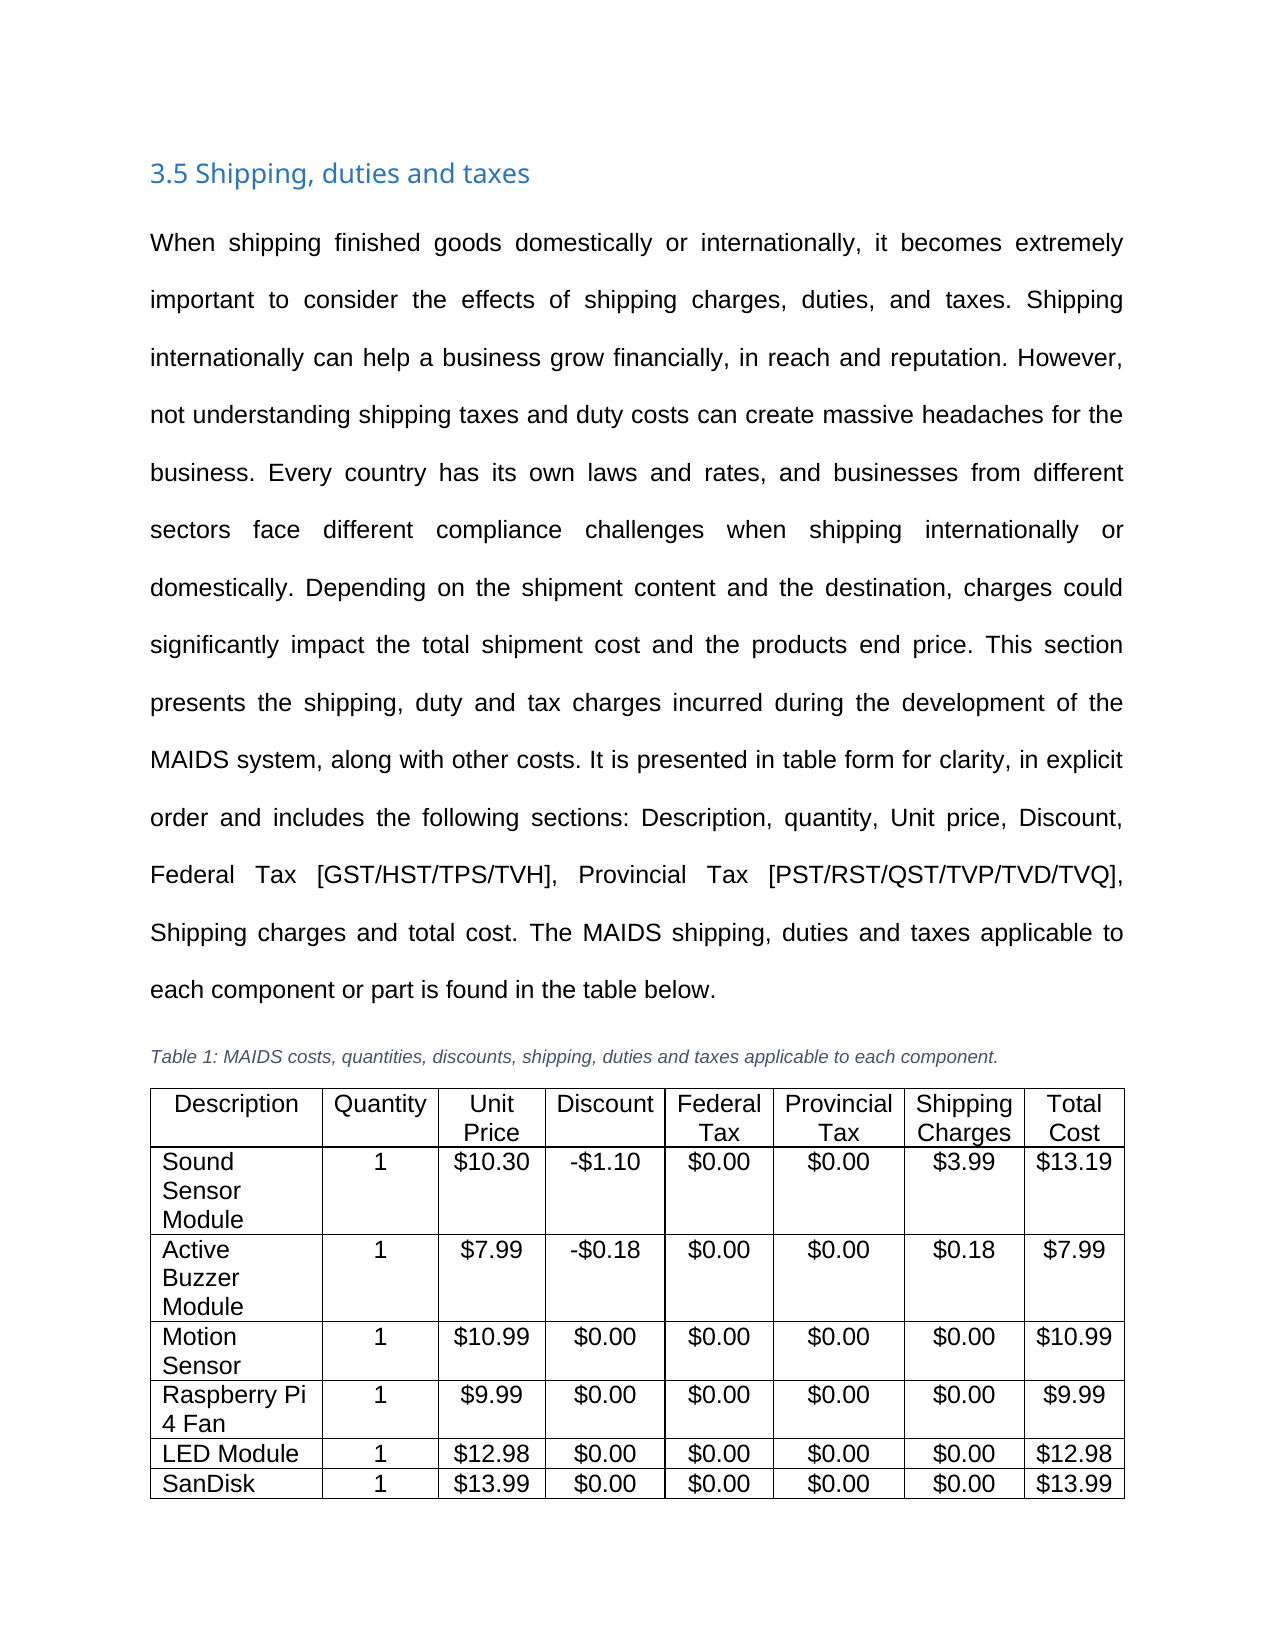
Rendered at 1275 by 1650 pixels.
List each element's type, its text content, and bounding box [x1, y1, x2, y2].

table_cell $0.18 [905, 1235, 1024, 1321]
table_header Provincial Tax [774, 1089, 904, 1146]
table_cell $10.30 [439, 1148, 545, 1234]
table_cell $0.00 [666, 1439, 773, 1468]
table_cell $0.00 [546, 1322, 664, 1379]
table_header Federal Tax [666, 1089, 773, 1146]
table_cell Raspberry Pi 4 Fan [151, 1381, 322, 1438]
table_cell $7.99 [1025, 1235, 1124, 1321]
table_cell Active Buzzer Module [151, 1235, 322, 1321]
table_cell $0.00 [905, 1381, 1024, 1438]
table_cell $3.99 [905, 1148, 1024, 1234]
table_cell $12.98 [1025, 1439, 1124, 1468]
table_cell $0.00 [546, 1439, 664, 1468]
table_cell LED Module [151, 1439, 322, 1468]
table_cell 1 [323, 1381, 438, 1438]
table_cell $0.00 [905, 1439, 1024, 1468]
table_cell $13.99 [439, 1469, 545, 1498]
table_cell $7.99 [439, 1235, 545, 1321]
table_cell 1 [323, 1322, 438, 1379]
table_cell $9.99 [1025, 1381, 1124, 1438]
table_header Total Cost [1025, 1089, 1124, 1146]
table_cell $10.99 [1025, 1322, 1124, 1379]
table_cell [151, 1469, 322, 1498]
table_cell $0.00 [546, 1469, 664, 1498]
table_cell $12.98 [439, 1439, 545, 1468]
table_cell 1 [323, 1148, 438, 1234]
table_cell $13.19 [1025, 1148, 1124, 1234]
table_cell $0.00 [666, 1235, 773, 1321]
table_cell 1 [323, 1439, 438, 1468]
table_cell $0.00 [666, 1322, 773, 1379]
table_header Unit Price [439, 1089, 545, 1146]
table_cell $0.00 [666, 1381, 773, 1438]
table_cell $0.00 [546, 1381, 664, 1438]
table_cell $0.00 [774, 1439, 904, 1468]
table_cell $0.00 [905, 1469, 1024, 1498]
table_cell $0.00 [774, 1381, 904, 1438]
table_cell Sound Sensor Module [151, 1148, 322, 1234]
table_cell $10.99 [439, 1322, 545, 1379]
table_cell -$0.18 [546, 1235, 664, 1321]
table_cell Motion Sensor [151, 1322, 322, 1379]
table_cell $0.00 [774, 1148, 904, 1234]
table_cell $0.00 [666, 1148, 773, 1234]
table_cell 1 [323, 1469, 438, 1498]
table_header Discount [546, 1089, 664, 1146]
table_cell $0.00 [774, 1235, 904, 1321]
table_cell 1 [323, 1235, 438, 1321]
text Table 1: MAIDS costs, quantities, discounts, shipping, duties and taxes applicable to each component. [150, 1045, 1125, 1067]
table_header Shipping Charges [905, 1089, 1024, 1146]
table_cell $9.99 [439, 1381, 545, 1438]
table_cell -$1.10 [546, 1148, 664, 1234]
table_cell $0.00 [774, 1322, 904, 1379]
table_cell $0.00 [905, 1322, 1024, 1379]
table_header Description [151, 1089, 322, 1146]
table_cell $0.00 [774, 1469, 904, 1498]
subtitle 3.5 Shipping, duties and taxes [150, 154, 1125, 191]
table_header Quantity [323, 1089, 438, 1146]
table_cell $0.00 [666, 1469, 773, 1498]
table_cell $13.99 [1025, 1469, 1124, 1498]
text When shipping finished goods domestically or internationally, it becomes extremely important to consider the effects of shipping charges, duties, and taxes. Shipping internationally can help a business grow financially, in reach and reputation. However, not understanding shipping taxes and duty costs can create massive headaches for the business. Every country has its own laws and rates, and businesses from different sectors face different compliance challenges when shipping internationally or domestically. Depending on the shipment content and the destination, charges could significantly impact the total shipment cost and the products end price. This section presents the shipping, duty and tax charges incurred during the development of the MAIDS system, along with other costs. It is presented in table form for clarity, in explicit order and includes the following sections: Description, quantity, Unit price, Discount, Federal Tax [GST/HST/TPS/TVH], Provincial Tax [PST/RST/QST/TVP/TVD/TVQ], Shipping charges and total cost. The MAIDS shipping, duties and taxes applicable to each component or part is found in the table below. [150, 228, 1125, 1004]
